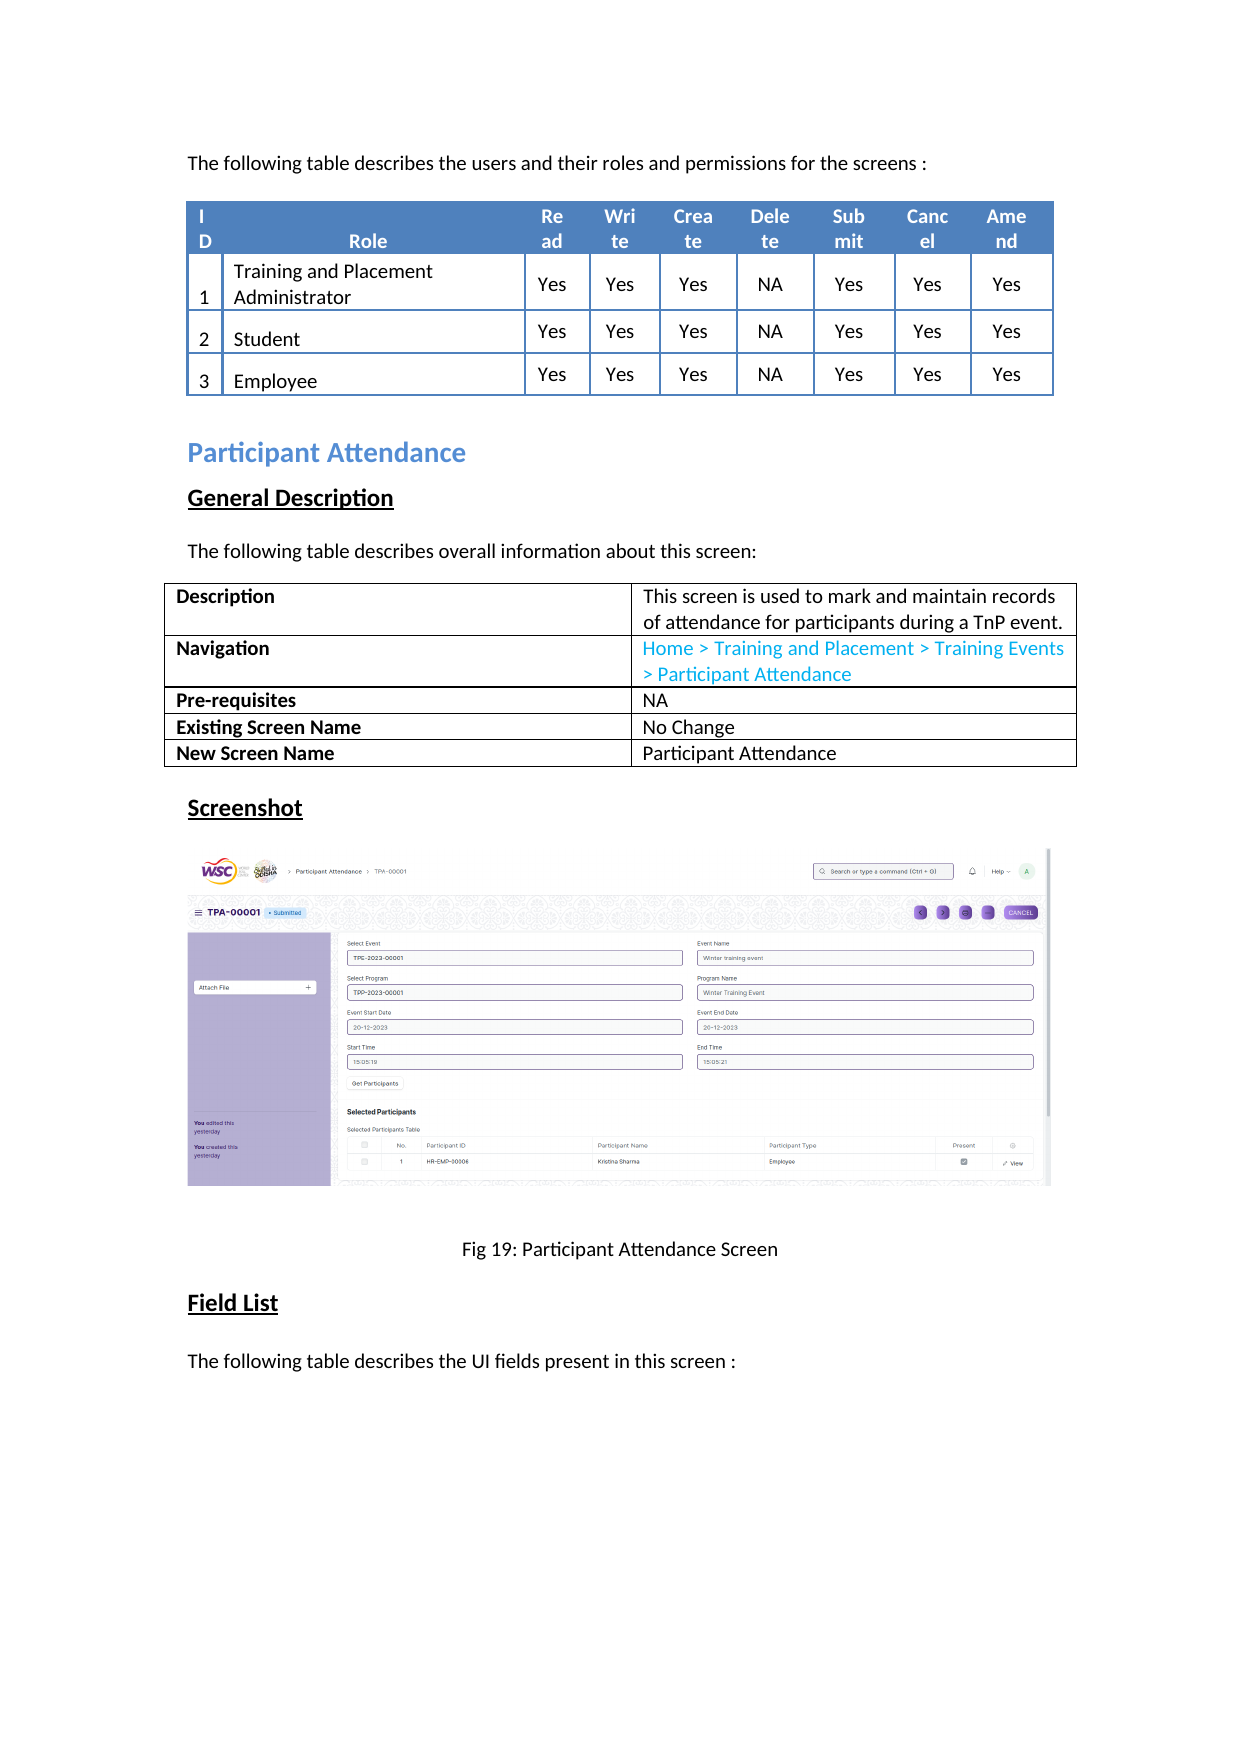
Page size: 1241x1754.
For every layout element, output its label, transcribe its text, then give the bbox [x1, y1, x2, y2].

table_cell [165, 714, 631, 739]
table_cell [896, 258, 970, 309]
subtitle Participant Attendance [187, 434, 1053, 469]
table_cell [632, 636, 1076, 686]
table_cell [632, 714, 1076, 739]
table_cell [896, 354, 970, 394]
list The following table describes the users and their roles and permissions for the screens : [187, 150, 1053, 175]
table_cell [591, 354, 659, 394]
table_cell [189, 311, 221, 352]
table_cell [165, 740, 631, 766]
picture [187, 848, 1051, 1186]
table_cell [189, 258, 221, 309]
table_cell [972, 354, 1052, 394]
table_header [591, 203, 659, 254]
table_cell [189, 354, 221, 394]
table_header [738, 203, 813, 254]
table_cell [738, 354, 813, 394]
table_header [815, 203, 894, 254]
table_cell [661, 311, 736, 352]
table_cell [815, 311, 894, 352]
text The following table describes the UI fields present in this screen : [187, 1348, 1053, 1373]
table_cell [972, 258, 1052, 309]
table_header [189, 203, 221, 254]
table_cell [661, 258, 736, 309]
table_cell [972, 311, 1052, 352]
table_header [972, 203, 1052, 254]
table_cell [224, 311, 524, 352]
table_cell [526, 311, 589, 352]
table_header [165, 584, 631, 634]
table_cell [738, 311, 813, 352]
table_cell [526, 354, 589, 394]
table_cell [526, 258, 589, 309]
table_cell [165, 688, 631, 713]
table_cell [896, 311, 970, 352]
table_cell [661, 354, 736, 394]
text The following table describes overall information about this screen: [187, 538, 1053, 563]
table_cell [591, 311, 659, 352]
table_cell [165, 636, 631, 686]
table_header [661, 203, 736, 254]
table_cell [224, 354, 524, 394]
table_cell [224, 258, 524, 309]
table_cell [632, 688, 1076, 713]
list General Description [187, 482, 1053, 512]
list Screenshot [187, 792, 1053, 823]
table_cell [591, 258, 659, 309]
list Field List [187, 1287, 1053, 1317]
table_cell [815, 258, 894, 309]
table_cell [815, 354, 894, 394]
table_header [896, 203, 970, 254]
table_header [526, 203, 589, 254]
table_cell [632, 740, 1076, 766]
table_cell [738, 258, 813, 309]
text Fig 19: Participant Attendance Screen [187, 1236, 1053, 1261]
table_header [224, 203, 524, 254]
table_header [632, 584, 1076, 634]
